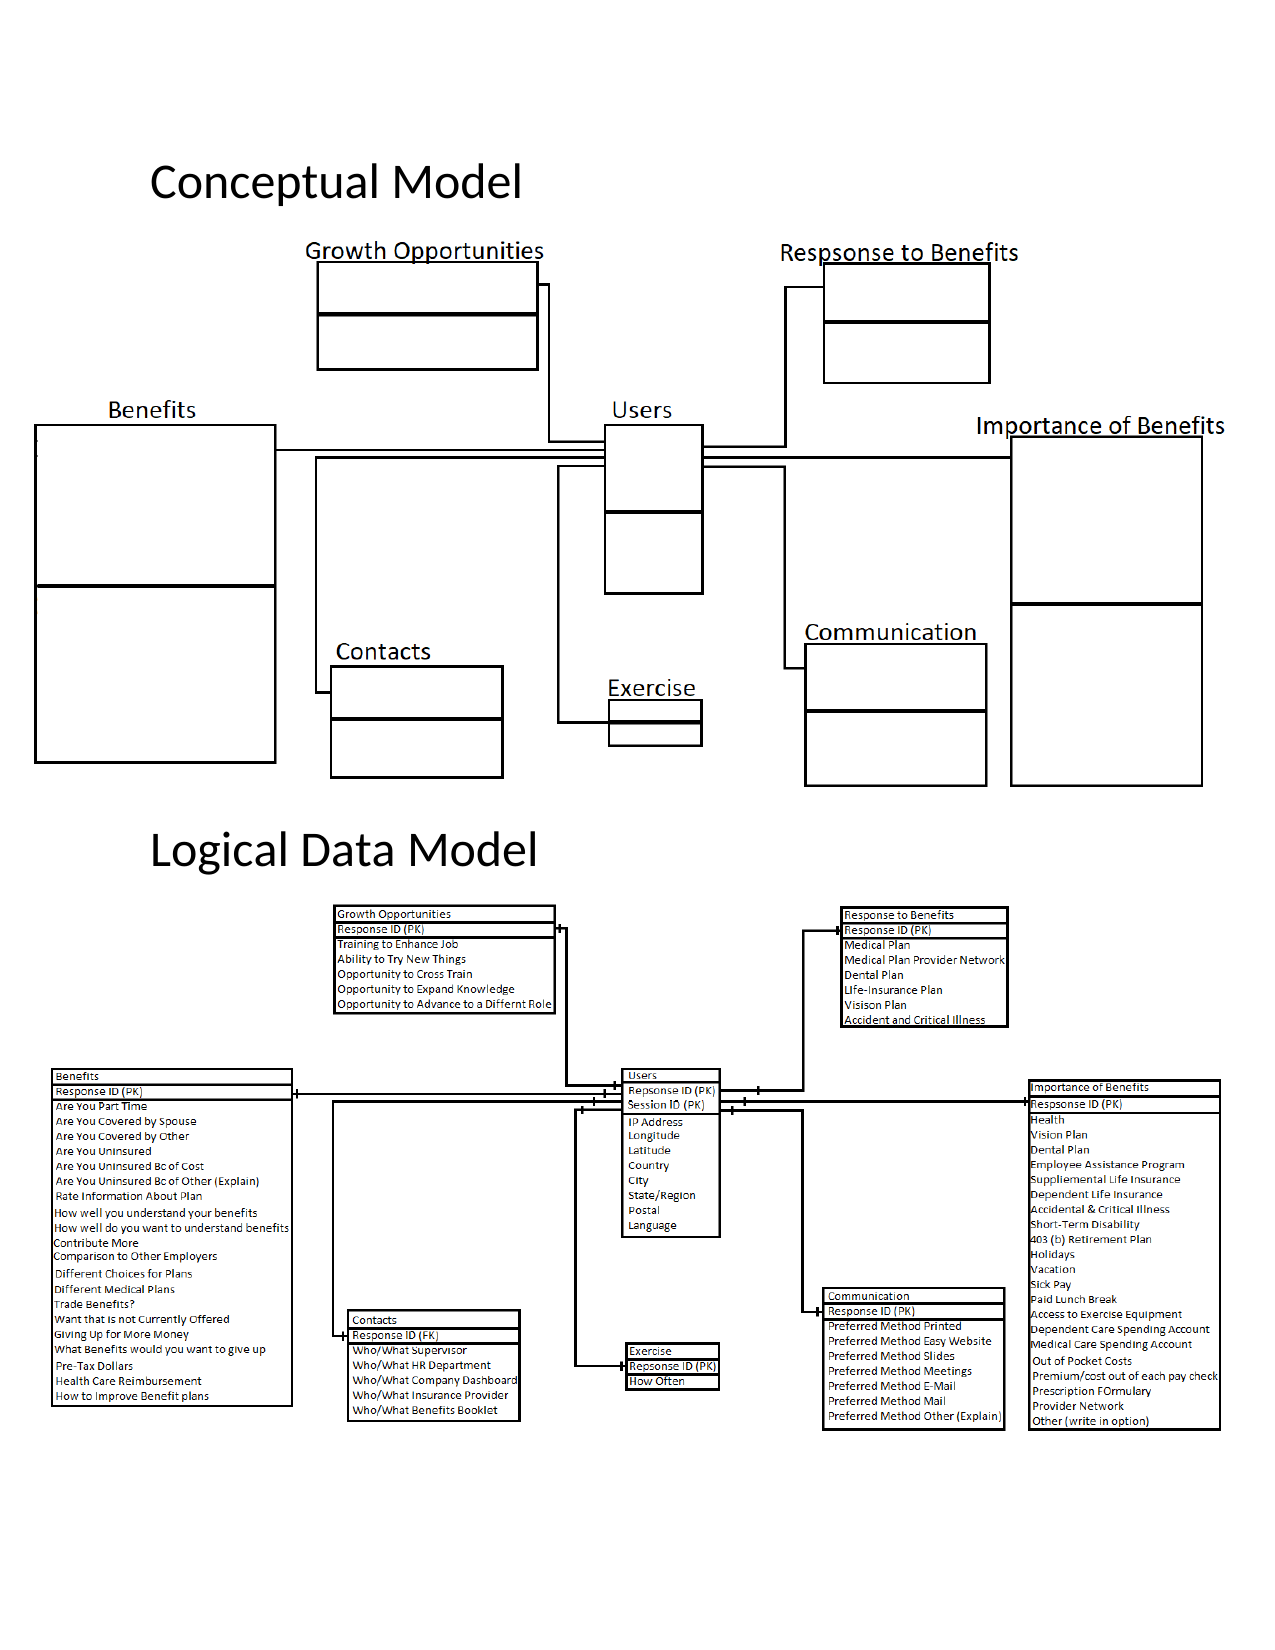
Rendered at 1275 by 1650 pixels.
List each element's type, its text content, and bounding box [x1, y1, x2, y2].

text Logical Data Model [150, 818, 1125, 879]
picture [28, 232, 1231, 799]
text Conceptual Model [150, 150, 1125, 211]
picture [47, 900, 1226, 1436]
